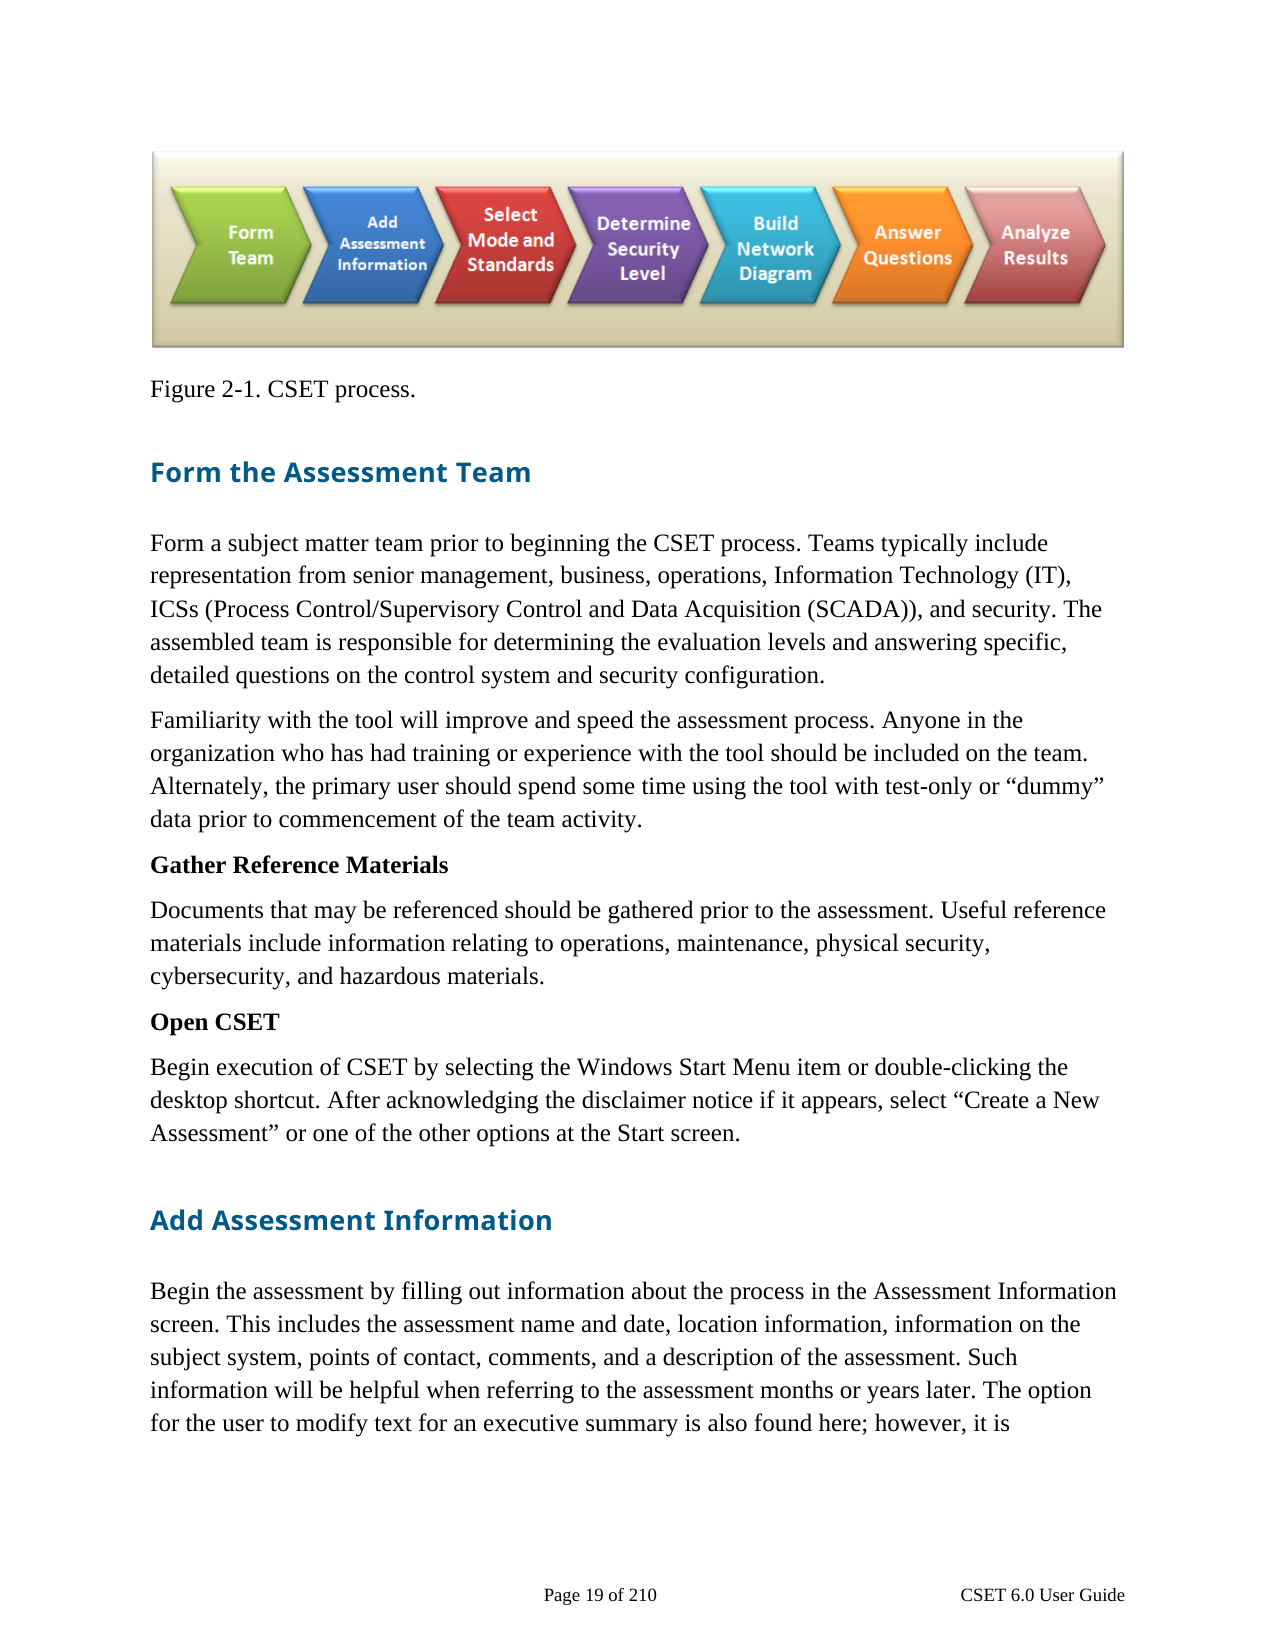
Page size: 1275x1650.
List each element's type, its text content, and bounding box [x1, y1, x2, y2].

text Form a subject matter team prior to beginning the CSET process. Teams typically include representation from senior management, business, operations, Information Technology (IT), ICSs (Process Control/Supervisory Control and Data Acquisition (SCADA)), and security. The assembled team is responsible for determining the evaluation levels and answering specific, detailed questions on the control system and security configuration. [150, 528, 1125, 688]
text Gather Reference Materials [150, 850, 1125, 878]
text Familiarity with the tool will improve and speed the assessment process. Anyone in the organization who has had training or experience with the tool should be included on the team. Alternately, the primary user should spend some time using the tool with test-only or “dummy” data prior to commencement of the team activity. [150, 705, 1125, 833]
text Documents that may be referenced should be gathered prior to the assessment. Useful reference materials include information relating to operations, maintenance, physical security, cybersecurity, and hazardous materials. [150, 895, 1125, 990]
text Open CSET [150, 1007, 1125, 1036]
text Begin execution of CSET by selecting the Windows Start Menu item or double-clicking the desktop shortcut. After acknowledging the disclaimer notice if it appears, select “Create a New Assessment” or one of the other options at the Start screen. [150, 1052, 1125, 1147]
text Figure 2-1. CSET process. [150, 374, 1125, 403]
subtitle Form the Assessment Team [150, 453, 1125, 490]
subtitle Add Assessment Information [150, 1201, 1125, 1238]
picture [150, 150, 1125, 350]
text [150, 1276, 1125, 1437]
